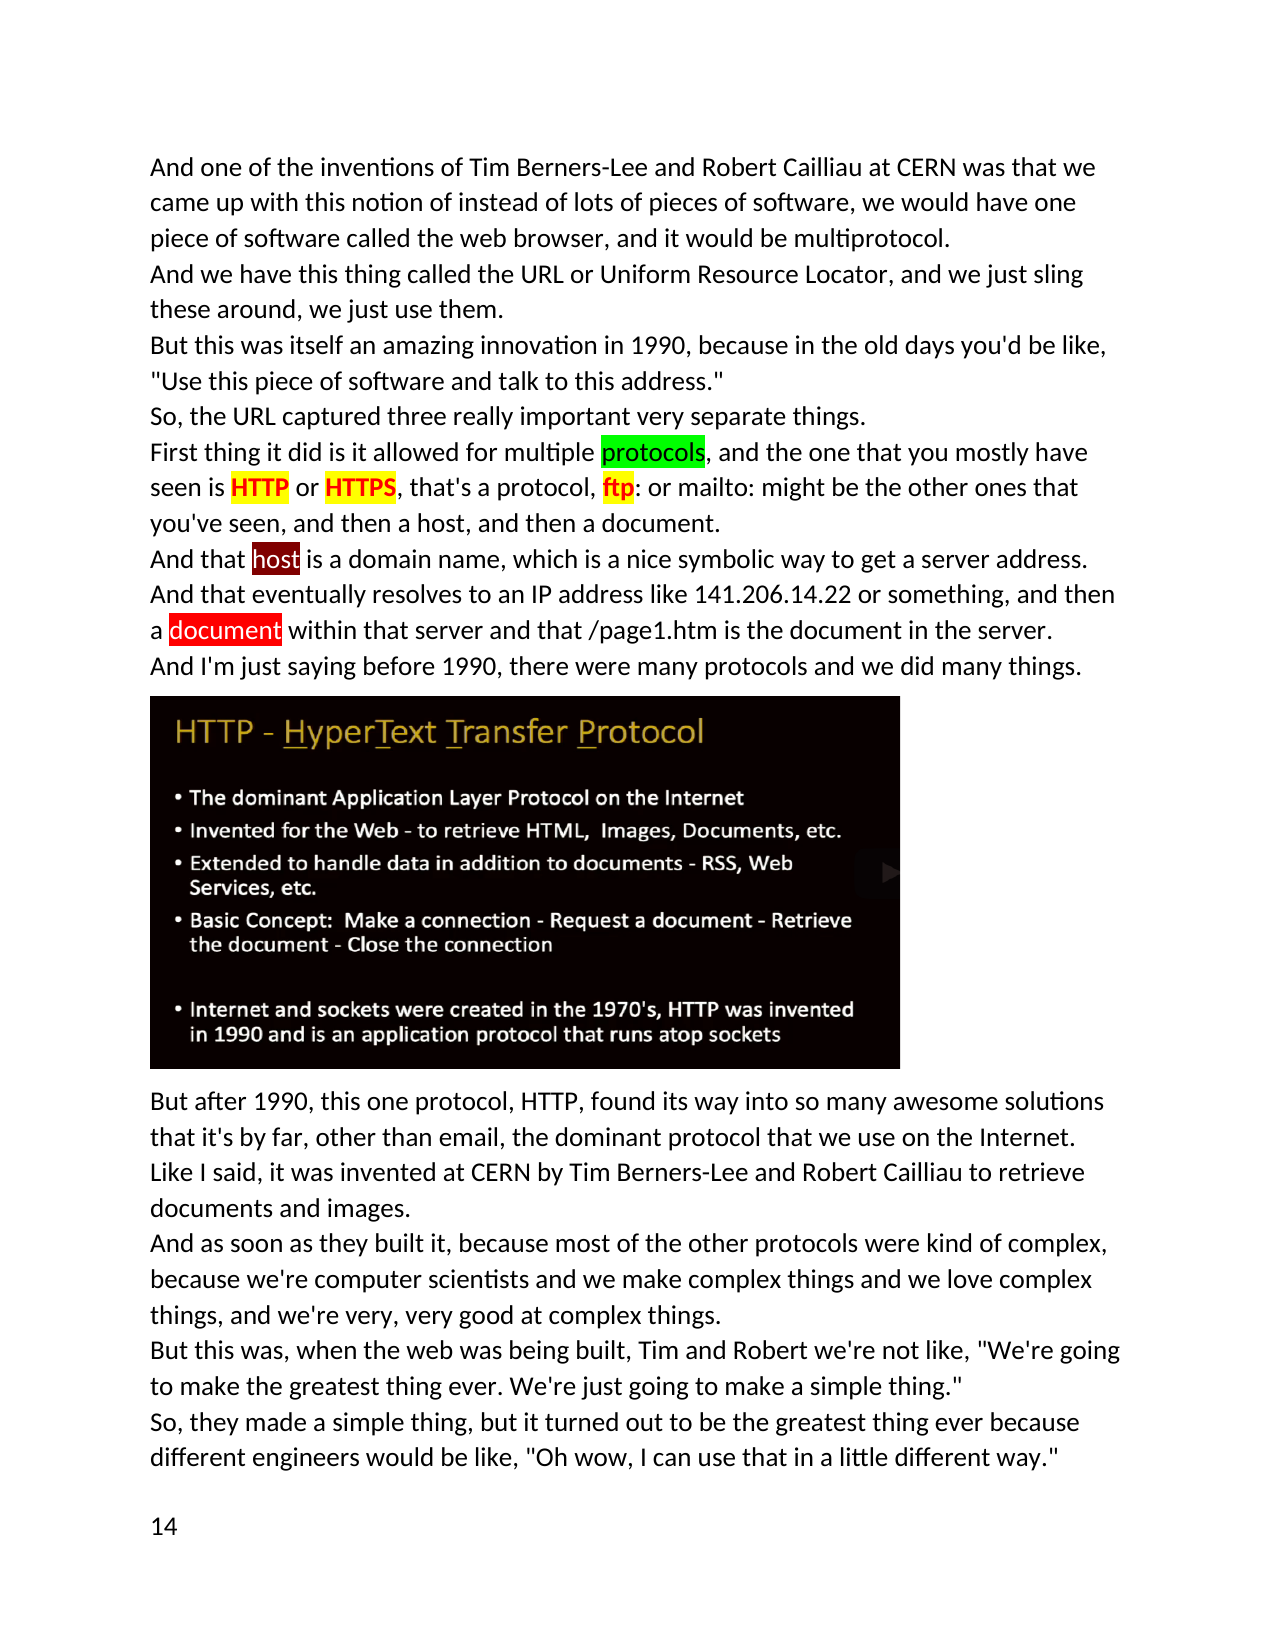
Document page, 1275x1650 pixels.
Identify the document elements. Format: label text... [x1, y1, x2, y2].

text And one of the inventions of Tim Berners-Lee and Robert Cailliau at CERN was that we came up with this notion of instead of lots of pieces of software, we would have one piece of software called the web browser, and it would be multiprotocol. [150, 150, 1125, 254]
text But after 1990, this one protocol, HTTP, found its way into so many awesome solutions that it's by far, other than email, the dominant protocol that we use on the Internet. [150, 1084, 1125, 1153]
text And that host is a domain name, which is a nice symbolic way to get a server address. [300, 542, 1125, 575]
text And we have this thing called the URL or Uniform Resource Locator, and we just sling these around, we just use them. [150, 257, 1125, 326]
text So, they made a simple thing, but it turned out to be the greatest thing ever because different engineers would be like, "Oh wow, I can use that in a little different way." [150, 1405, 1125, 1473]
text But this was itself an amazing innovation in 1990, because in the old days you'd be like, [150, 328, 1125, 361]
text "Use this piece of software and talk to this address." [150, 364, 1125, 397]
text So, the URL captured three really important very separate things. [150, 399, 1125, 432]
text But this was, when the web was being built, Tim and Robert we're not like, "We're going to make the greatest thing ever. We're just going to make a simple thing." [150, 1333, 1125, 1402]
text because we're computer scientists and we make complex things and we love complex things, and we're very, very good at complex things. [150, 1262, 1125, 1331]
text And that eventually resolves to an IP address like 141.206.14.22 or something, and then a document within that server and that /page1.htm is the document in the server. [150, 577, 1125, 646]
picture [150, 696, 901, 1069]
text Like I said, it was invented at CERN by Tim Berners-Lee and Robert Cailliau to retrieve documents and images. [150, 1155, 1125, 1224]
text First thing it did is it allowed for multiple protocols, and the one that you mostly have seen is HTTP or HTTPS, that's a protocol, ftp: or mailto: might be the other ones that you've seen, and then a host, and then a document. [150, 435, 1125, 539]
text And I'm just saying before 1990, there were many protocols and we did many things. [150, 649, 1125, 682]
text And as soon as they built it, because most of the other protocols were kind of complex, [150, 1227, 1125, 1260]
